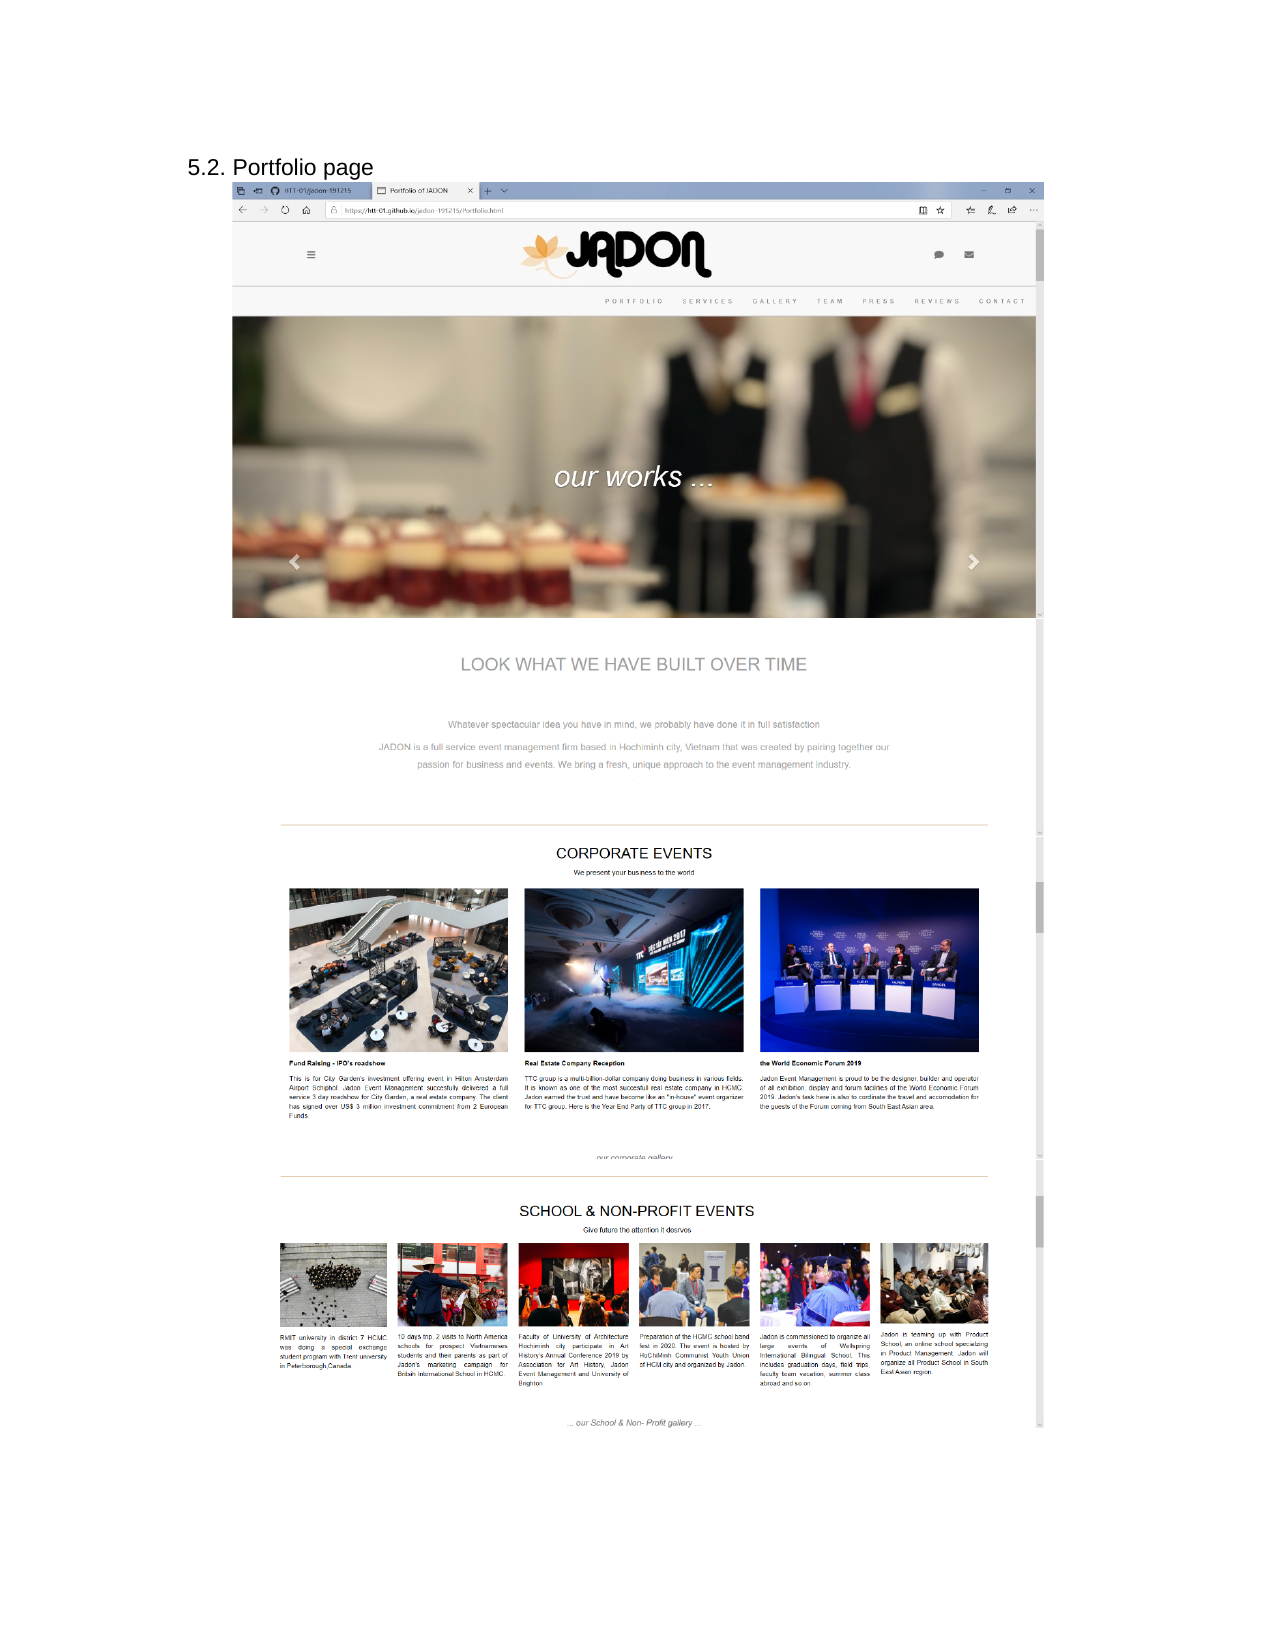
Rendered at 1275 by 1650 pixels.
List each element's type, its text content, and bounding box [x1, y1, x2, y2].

picture [232, 182, 1044, 618]
picture [232, 837, 1044, 1159]
picture [232, 619, 1044, 836]
subtitle Portfolio page [187, 154, 1125, 181]
picture [232, 1160, 1044, 1428]
